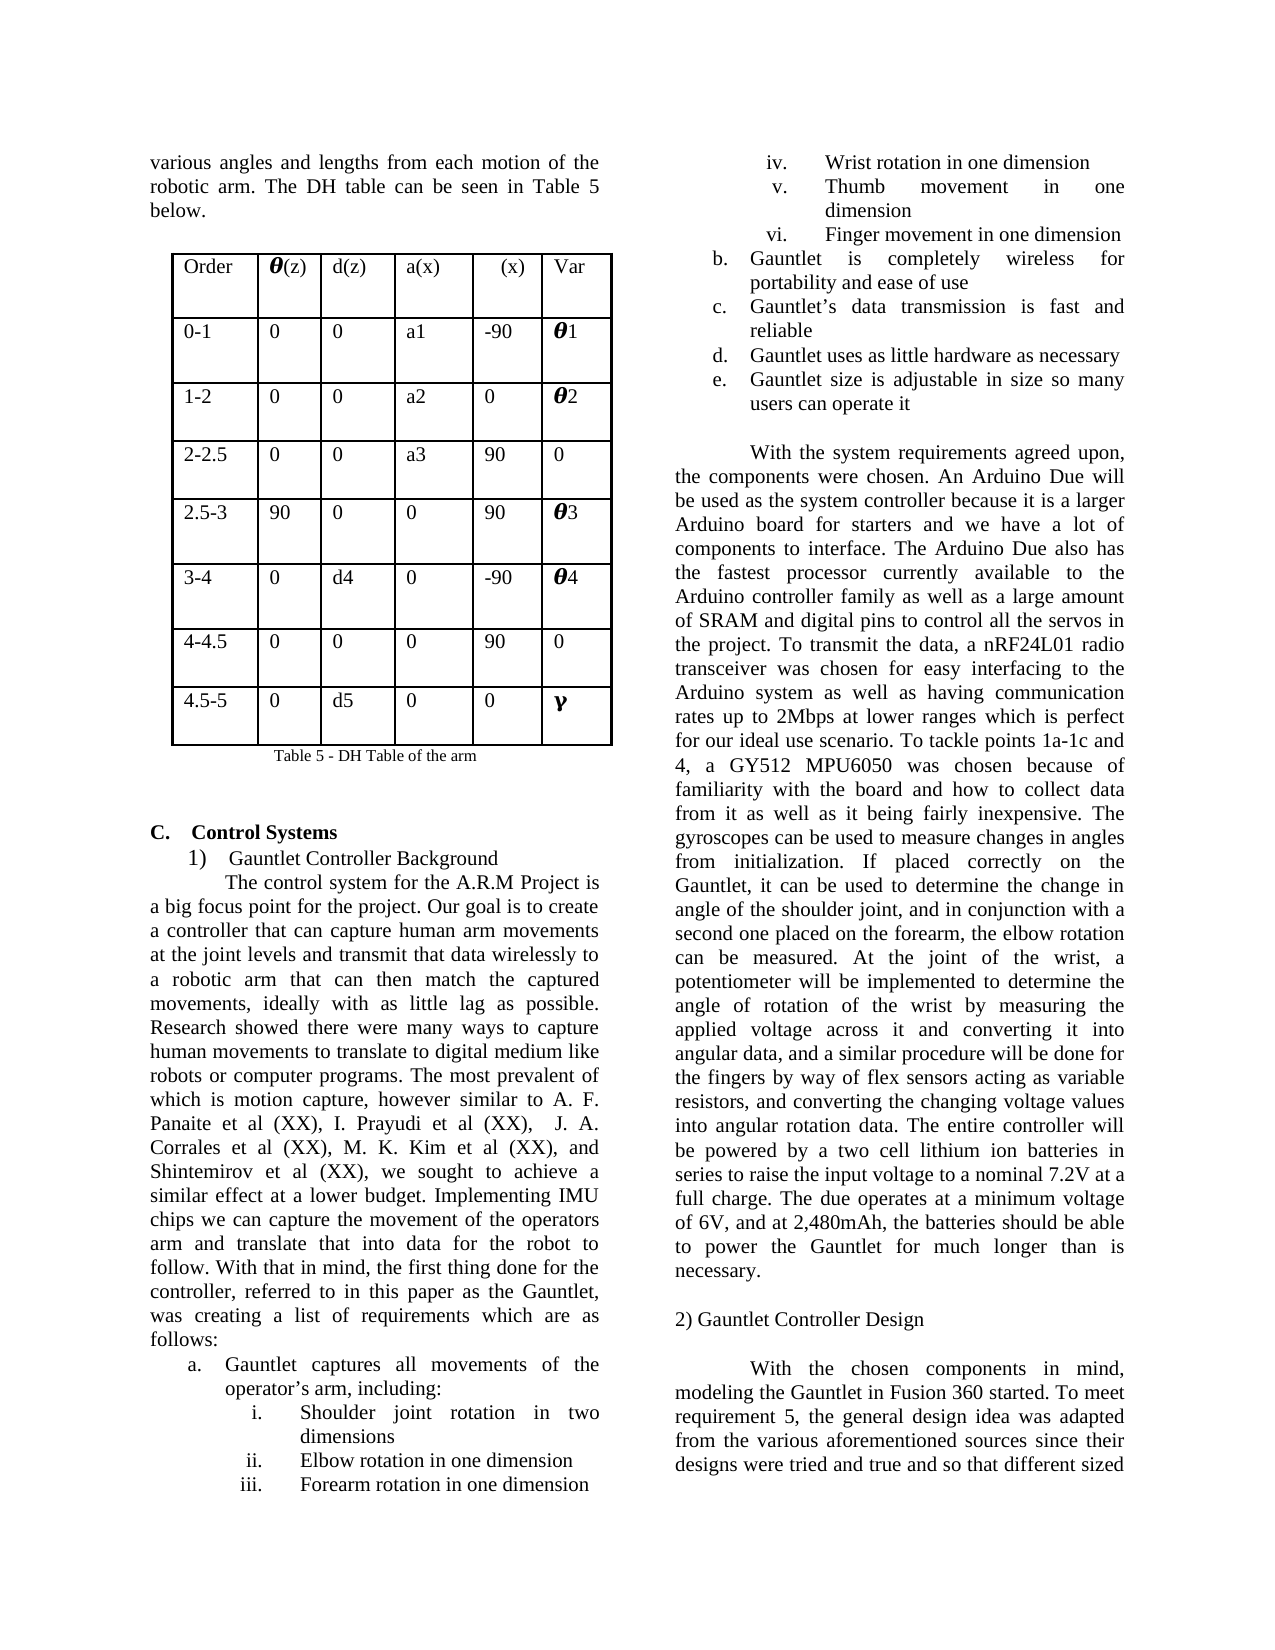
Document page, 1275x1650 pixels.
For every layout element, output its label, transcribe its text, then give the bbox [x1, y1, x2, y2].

text 2) Gauntlet Controller Design [675, 1307, 1125, 1331]
list Thumb movement in one dimension [787, 174, 1125, 222]
table_cell 𝜽1 [543, 319, 610, 382]
table_cell 𝛄 [543, 688, 610, 744]
table_cell 0 [474, 384, 541, 440]
table_cell 0 [543, 442, 610, 498]
table_cell 𝜽2 [543, 384, 610, 440]
table_cell 0 [474, 688, 541, 744]
list Gauntlet’s data transmission is fast and reliable [712, 294, 1125, 342]
table_cell 0-1 [174, 319, 257, 382]
text With the system requirements agreed upon, the components were chosen. An Arduino Due will be used as the system controller because it is a larger Arduino board for starters and we have a lot of components to interface. The Arduino Due also has the fastest processor currently available to the Arduino controller family as well as a large amount of SRAM and digital pins to control all the servos in the project. To transmit the data, a nRF24L01 radio transceiver was chosen for easy interfacing to the Arduino system as well as having communication rates up to 2Mbps at lower ranges which is perfect for our ideal use scenario. To tackle points 1a-1c and 4, a GY512 MPU6050 was chosen because of familiarity with the board and how to collect data from it as well as it being fairly inexpensive. The gyroscopes can be used to measure changes in angles from initialization. If placed correctly on the Gauntlet, it can be used to determine the change in angle of the shoulder joint, and in conjunction with a second one placed on the forearm, the elbow rotation can be measured. At the joint of the wrist, a potentiometer will be implemented to determine the angle of rotation of the wrist by measuring the applied voltage across it and converting it into angular data, and a similar procedure will be done for the fingers by way of flex sensors acting as variable resistors, and converting the changing voltage values into angular rotation data. The entire controller will be powered by a two cell lithium ion batteries in series to raise the input voltage to a nominal 7.2V at a full charge. The due operates at a minimum voltage of 6V, and at 2,480mAh, the batteries should be able to power the Gauntlet for much longer than is necessary. [675, 440, 1125, 1282]
table_cell 0 [259, 630, 320, 686]
table_cell 0 [322, 630, 394, 686]
list Elbow rotation in one dimension [262, 1448, 600, 1472]
table_cell 0 [396, 500, 472, 563]
table_header 𝛼(x) [474, 255, 541, 317]
table_cell 0 [396, 565, 472, 627]
table_cell 0 [322, 384, 394, 440]
table_cell 2-2.5 [174, 442, 257, 498]
table_cell 𝜽3 [543, 500, 610, 563]
table_cell 0 [259, 565, 320, 627]
text Table 5 - DH Table of the arm [150, 746, 600, 765]
table_cell -90 [474, 565, 541, 627]
table_cell 0 [259, 688, 320, 744]
table_header d(z) [322, 255, 394, 317]
table_cell 0 [322, 319, 394, 382]
table_cell d4 [322, 565, 394, 627]
text C. Control Systems [150, 820, 600, 844]
table_header Order [174, 255, 257, 317]
text The control system for the A.R.M Project is a big focus point for the project. Our goal is to create a controller that can capture human arm movements at the joint levels and transmit that data wirelessly to a robotic arm that can then match the captured movements, ideally with as little lag as possible. Research showed there were many ways to capture human movements to translate to digital medium like robots or computer programs. The most prevalent of which is motion capture, however similar to A. F. Panaite et al (XX), I. Prayudi et al (XX), J. A. Corrales et al (XX), M. K. Kim et al (XX), and Shintemirov et al (XX), we sought to achieve a similar effect at a lower budget. Implementing IMU chips we can capture the movement of the operators arm and translate that into data for the robot to follow. With that in mind, the first thing done for the controller, referred to in this paper as the Gauntlet, was creating a list of requirements which are as follows: [150, 870, 600, 1351]
table_header a(x) [396, 255, 472, 317]
table_cell 3-4 [174, 565, 257, 627]
list Gauntlet size is adjustable in size so many users can operate it [712, 367, 1125, 415]
table_cell 0 [543, 630, 610, 686]
table_cell a3 [396, 442, 472, 498]
table_cell a1 [396, 319, 472, 382]
table_cell 0 [396, 630, 472, 686]
list Gauntlet captures all movements of the operator’s arm, including: [187, 1351, 600, 1399]
table_cell 90 [474, 500, 541, 563]
table_cell 0 [259, 319, 320, 382]
table_cell 4.5-5 [174, 688, 257, 744]
list Wrist rotation in one dimension [787, 150, 1125, 174]
table_header Var [543, 255, 610, 317]
table_cell 0 [322, 442, 394, 498]
list Finger movement in one dimension [787, 222, 1125, 246]
list Gauntlet is completely wireless for portability and ease of use [712, 246, 1125, 294]
table_cell d5 [322, 688, 394, 744]
table_cell 0 [259, 384, 320, 440]
table_cell 90 [474, 630, 541, 686]
table_header 𝜽(z) [259, 255, 320, 317]
list Shoulder joint rotation in two dimensions [262, 1399, 600, 1448]
list Forearm rotation in one dimension [262, 1472, 600, 1496]
table_cell 90 [474, 442, 541, 498]
table_cell 0 [396, 688, 472, 744]
table_cell 90 [259, 500, 320, 563]
table_cell 0 [259, 442, 320, 498]
table_cell -90 [474, 319, 541, 382]
table_cell a2 [396, 384, 472, 440]
table_cell 0 [322, 500, 394, 563]
table_cell 𝜽4 [543, 565, 610, 627]
list Gauntlet Controller Background [187, 844, 600, 870]
list Gauntlet uses as little hardware as necessary [712, 342, 1125, 367]
table_cell 1-2 [174, 384, 257, 440]
table_cell 2.5-3 [174, 500, 257, 563]
table_cell 4-4.5 [174, 630, 257, 686]
